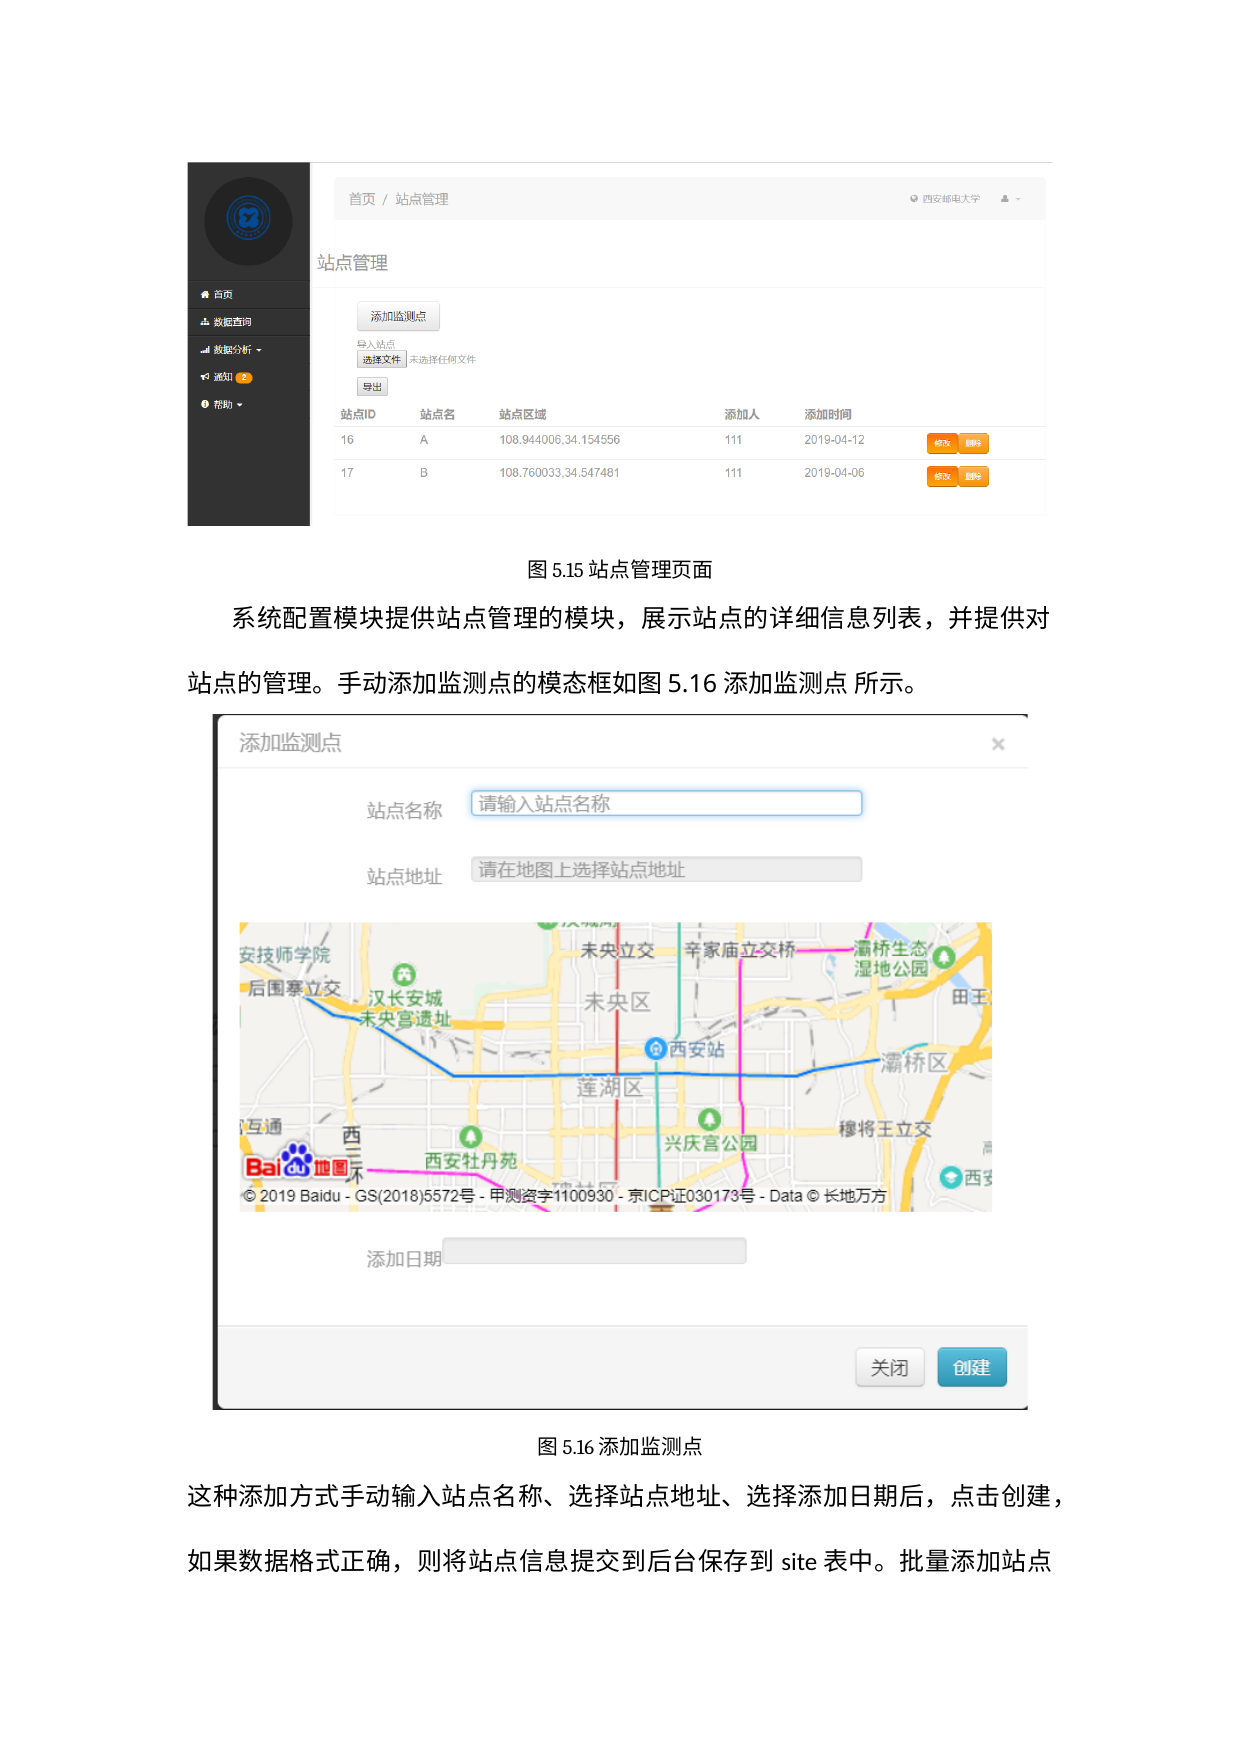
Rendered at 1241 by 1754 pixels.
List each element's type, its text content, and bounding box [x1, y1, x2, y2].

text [187, 1462, 1053, 1592]
picture [212, 714, 1028, 1410]
text 图5.15 站点管理页面 [187, 552, 1053, 584]
picture [187, 162, 1053, 526]
text 系统配置模块提供站点管理的模块，展示站点的详细信息列表，并提供对站点的管理。手动添加监测点的模态框如图5.16 添加监测点 所示。 [187, 584, 1053, 714]
text 图5.16 添加监测点 [187, 1429, 1053, 1462]
